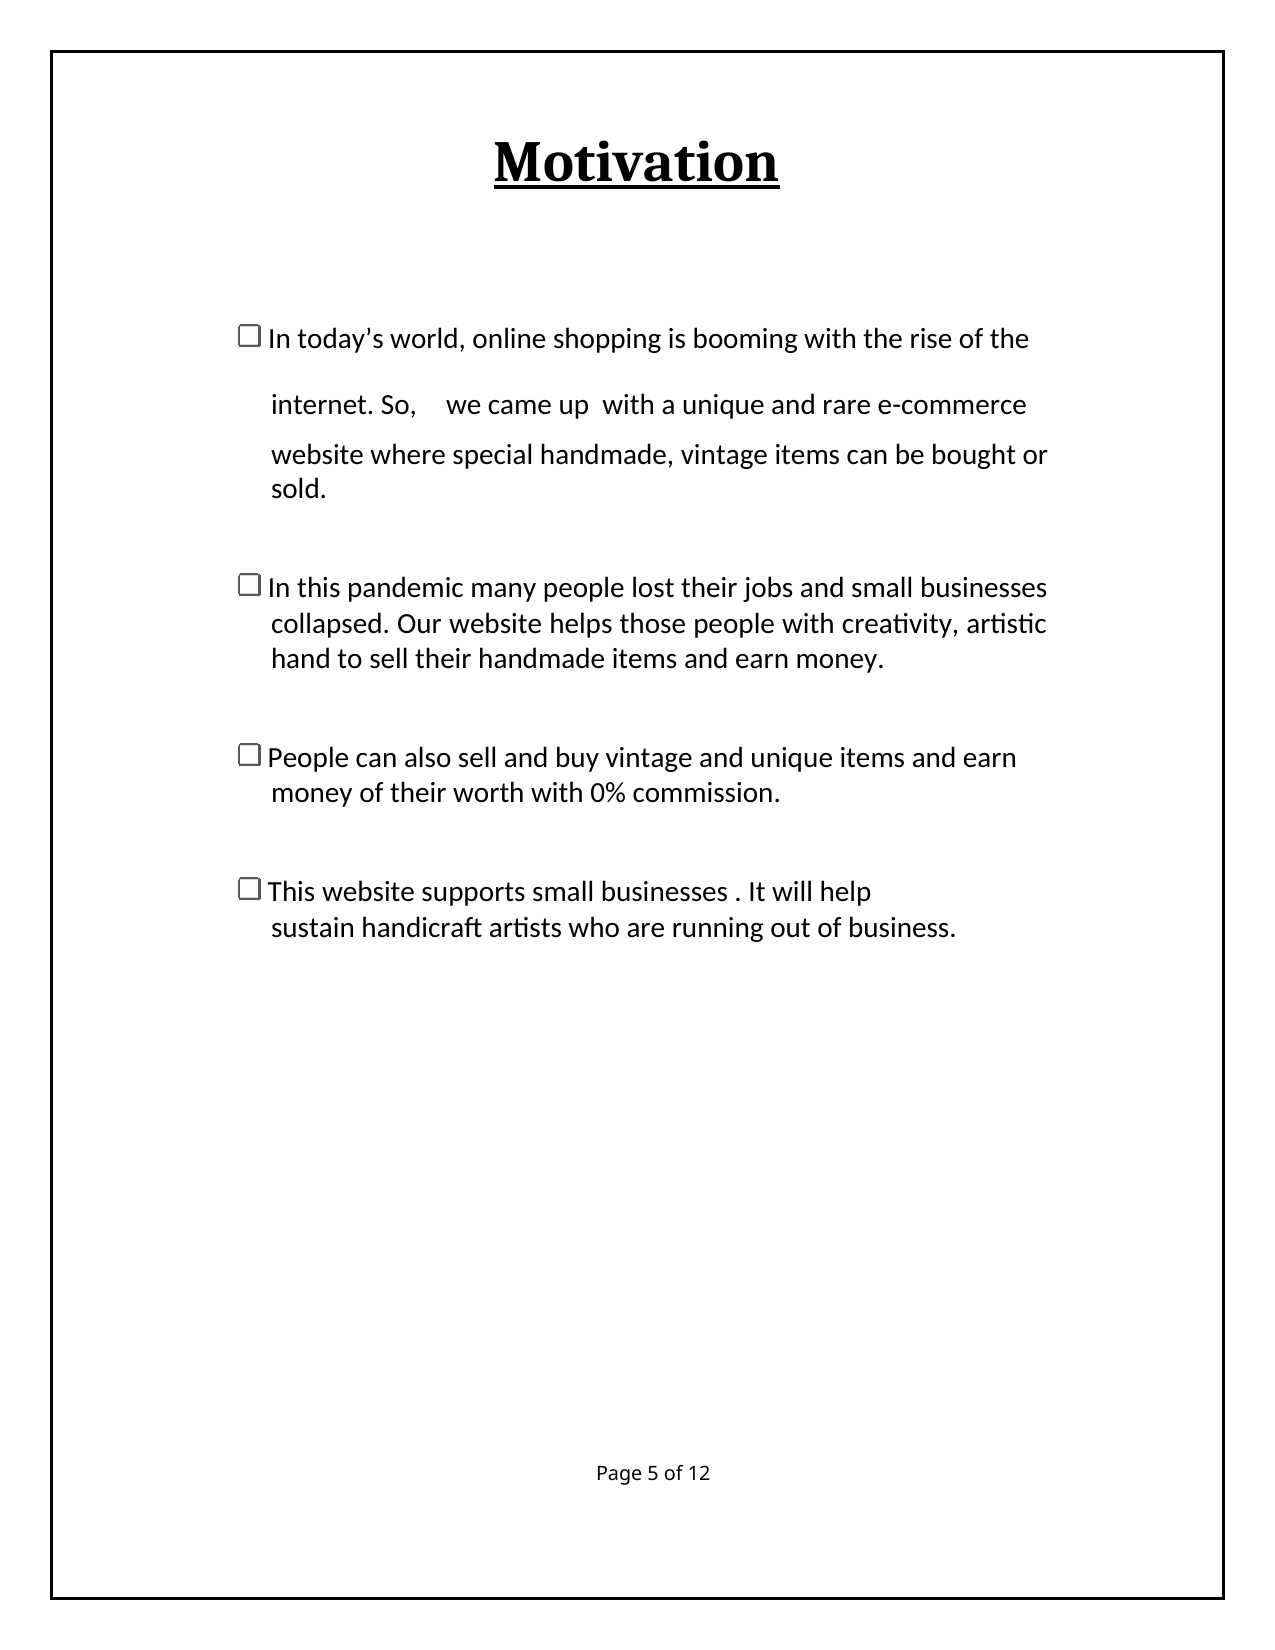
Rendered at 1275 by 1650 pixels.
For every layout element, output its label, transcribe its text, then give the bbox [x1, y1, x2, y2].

text In today’s world, online shopping is booming with the rise of the [235, 320, 1125, 356]
picture [235, 322, 262, 349]
picture [235, 741, 262, 768]
picture [235, 571, 262, 598]
text website where special handmade, vintage items can be bought or sold. [271, 437, 1064, 506]
text internet. So, we came up with a unique and rare e-commerce [271, 386, 1125, 422]
text Page 5 of 12 [150, 1459, 1156, 1486]
text In this pandemic many people lost their jobs and small businesses collapsed. Our website helps those people with creativity, artistic hand to sell their handmade items and earn money. [235, 569, 1048, 676]
text This website supports small businesses . It will help sustain handicraft artists who are running out of business. [235, 873, 962, 944]
text People can also sell and buy vintage and unique items and earn money of their worth with 0% commission. [235, 739, 1025, 810]
text Motivation [150, 128, 1123, 196]
picture [235, 875, 262, 902]
